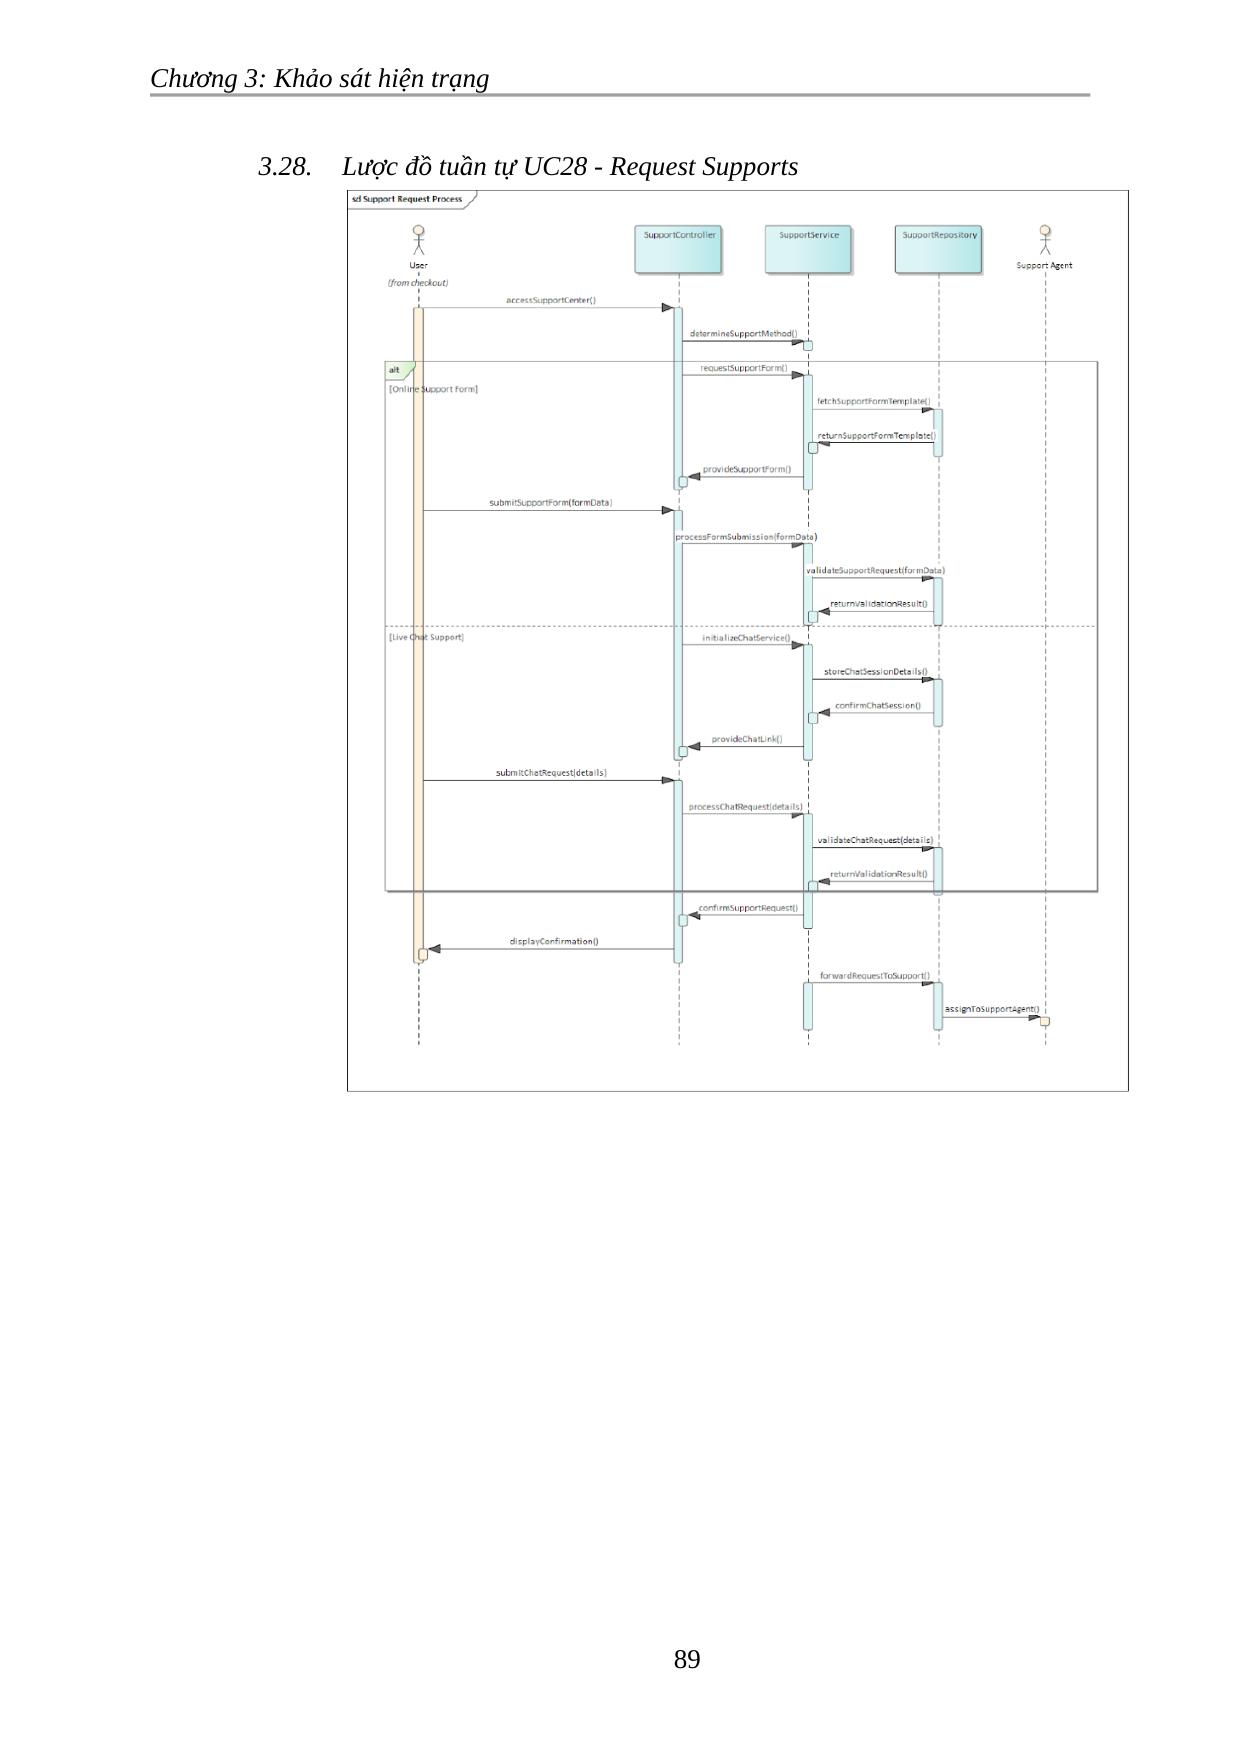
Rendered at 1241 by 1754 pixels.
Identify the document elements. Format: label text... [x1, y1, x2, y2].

picture [341, 185, 1131, 1092]
subtitle Lược đồ tuần tự UC28 - Request Supports [312, 150, 1090, 181]
